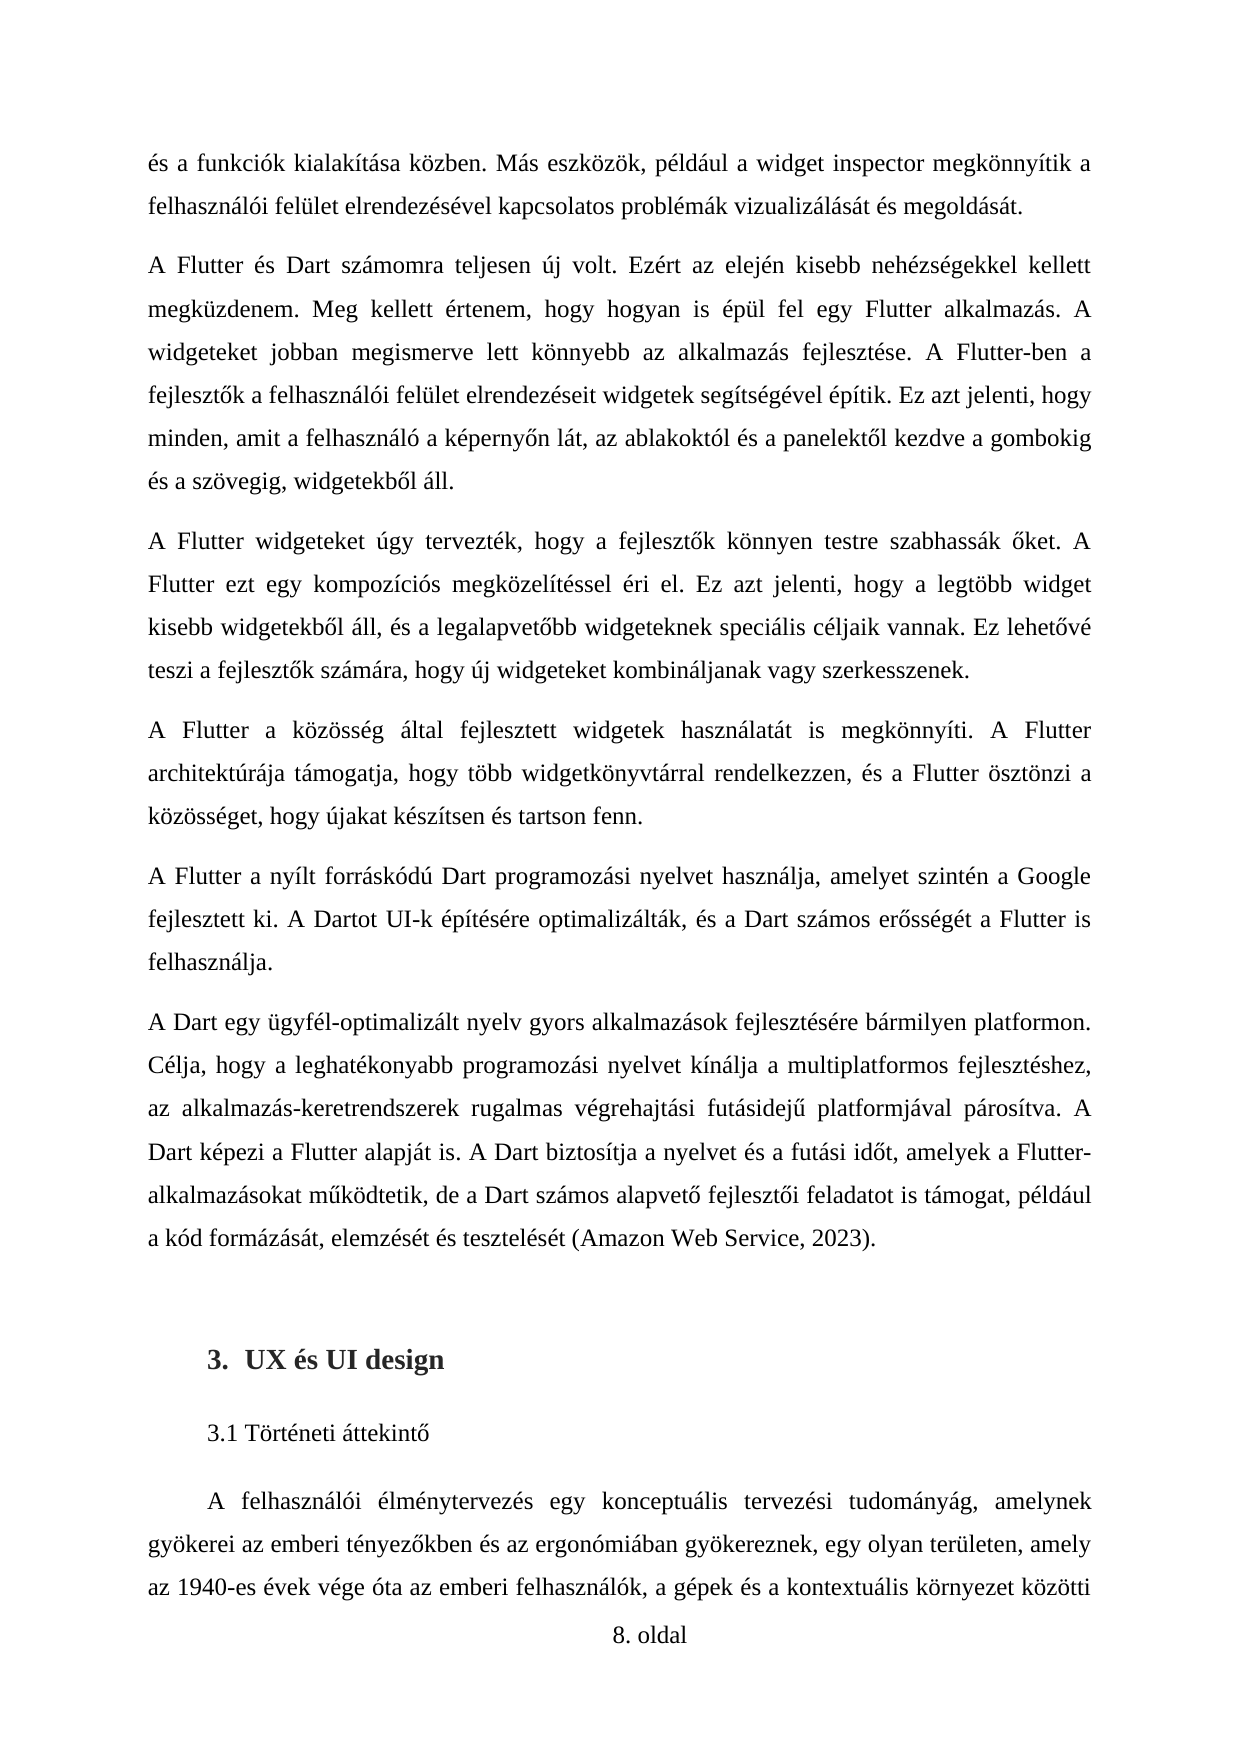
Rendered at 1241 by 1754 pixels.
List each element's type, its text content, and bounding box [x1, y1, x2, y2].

text A Flutter a nyílt forráskódú Dart programozási nyelvet használja, amelyet szintén a Google fejlesztett ki. A Dartot UI-k építésére optimalizálták, és a Dart számos erősségét a Flutter is felhasználja. [148, 861, 1092, 976]
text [148, 1486, 1092, 1601]
text A Flutter a közösség által fejlesztett widgetek használatát is megkönnyíti. A Flutter architektúrája támogatja, hogy több widgetkönyvtárral rendelkezzen, és a Flutter ösztönzi a közösséget, hogy újakat készítsen és tartson fenn. [148, 715, 1092, 830]
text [148, 148, 1092, 219]
list Történeti áttekintő [207, 1418, 1092, 1447]
subtitle UX és UI design [207, 1342, 1092, 1376]
text A Flutter és Dart számomra teljesen új volt. Ezért az elején kisebb nehézségekkel kellett megküzdenem. Meg kellett értenem, hogy hogyan is épül fel egy Flutter alkalmazás. A widgeteket jobban megismerve lett könnyebb az alkalmazás fejlesztése. A Flutter-ben a fejlesztők a felhasználói felület elrendezéseit widgetek segítségével építik. Ez azt jelenti, hogy minden, amit a felhasználó a képernyőn lát, az ablakoktól és a panelektől kezdve a gombokig és a szövegig, widgetekből áll. [148, 251, 1092, 495]
text A Dart egy ügyfél-optimalizált nyelv gyors alkalmazások fejlesztésére bármilyen platformon. Célja, hogy a leghatékonyabb programozási nyelvet kínálja a multiplatformos fejlesztéshez, az alkalmazás-keretrendszerek rugalmas végrehajtási futásidejű platformjával párosítva. A Dart képezi a Flutter alapját is. A Dart biztosítja a nyelvet és a futási időt, amelyek a Flutter-alkalmazásokat működtetik, de a Dart számos alapvető fejlesztői feladatot is támogat, például a kód formázását, elemzését és tesztelését (Amazon Web Service, 2023). [148, 1007, 1092, 1252]
text A Flutter widgeteket úgy tervezték, hogy a fejlesztők könnyen testre szabhassák őket. A Flutter ezt egy kompozíciós megközelítéssel éri el. Ez azt jelenti, hogy a legtöbb widget kisebb widgetekből áll, és a legalapvetőbb widgeteknek speciális céljaik vannak. Ez lehetővé teszi a fejlesztők számára, hogy új widgeteket kombináljanak vagy szerkesszenek. [148, 526, 1092, 684]
